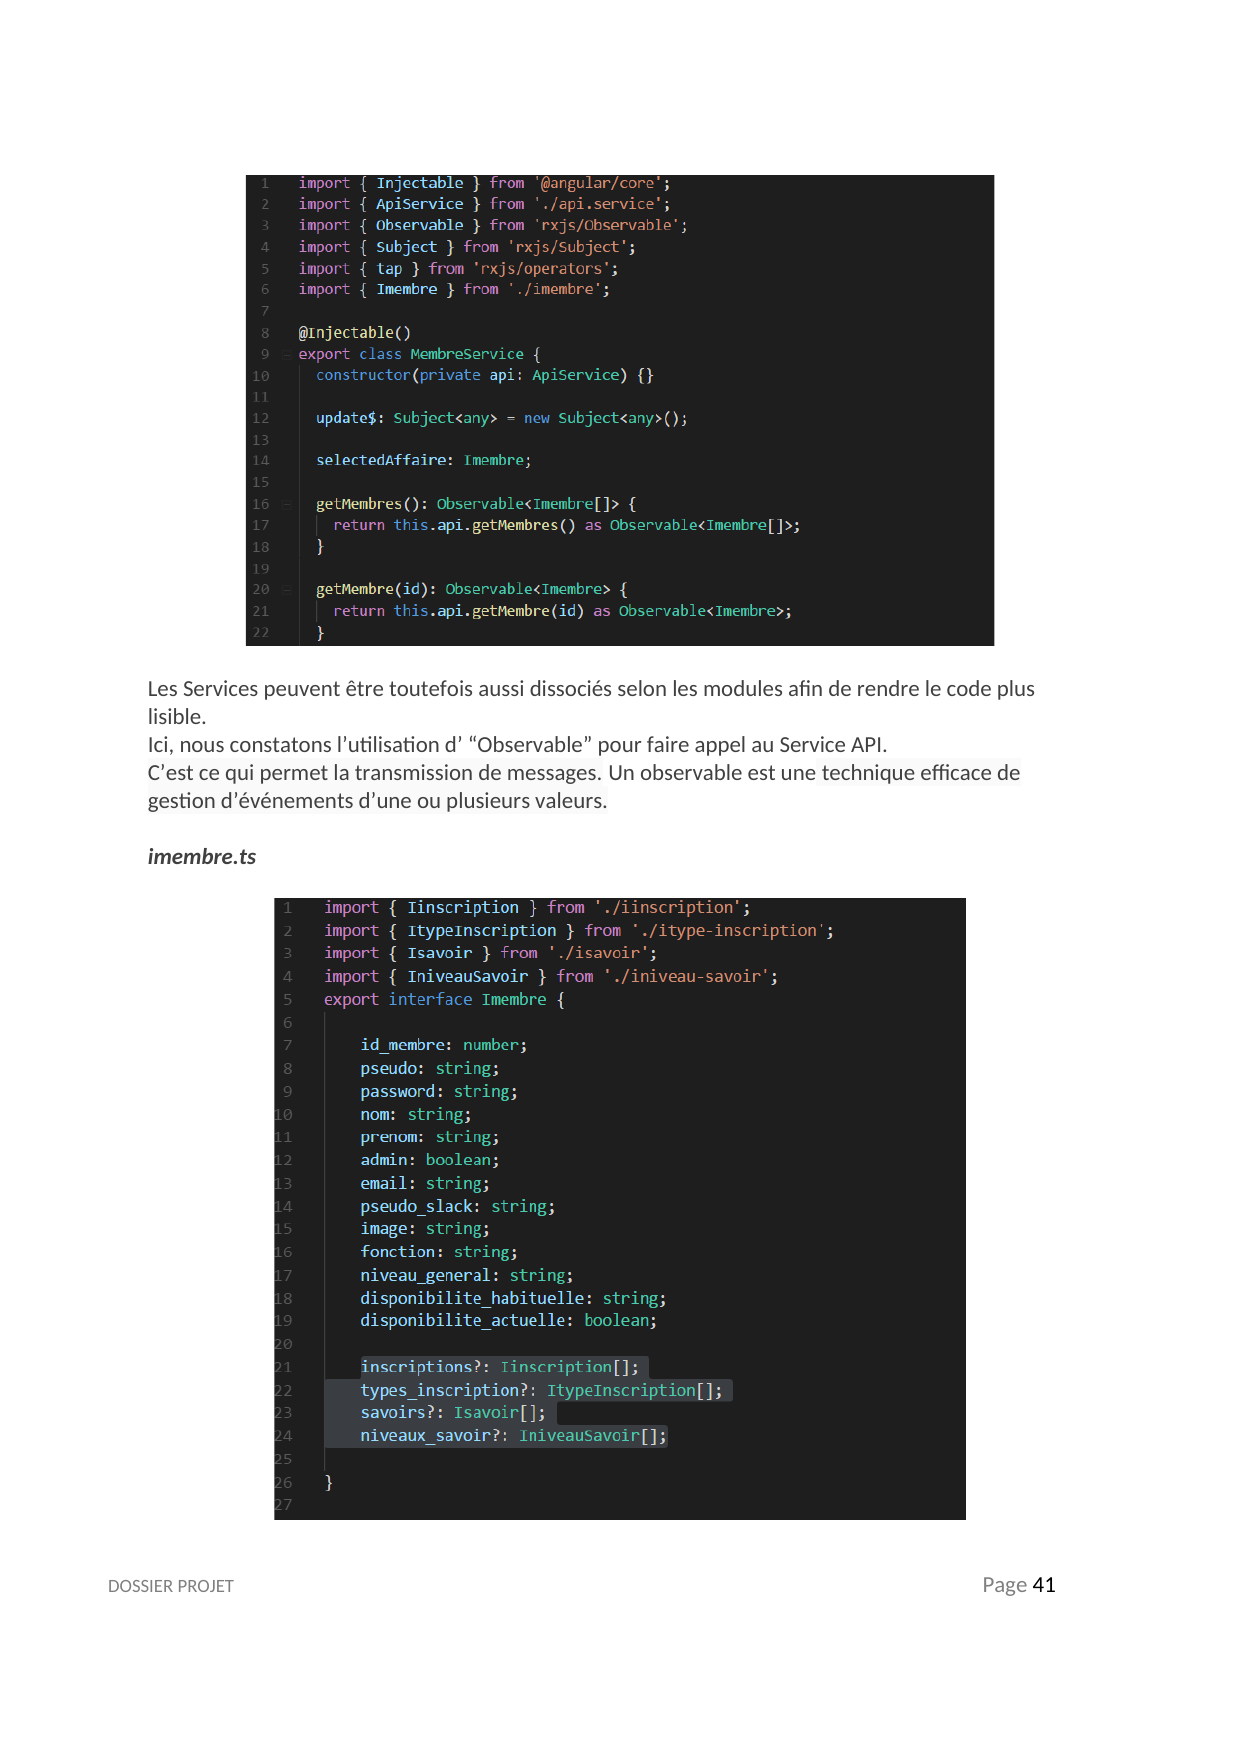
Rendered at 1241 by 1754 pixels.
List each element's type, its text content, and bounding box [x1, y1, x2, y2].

text Les Services peuvent être toutefois aussi dissociés selon les modules afin de rendre le code plus lisible. [148, 674, 1093, 730]
text C’est ce qui permet la transmission de messages. Un observable est une technique efficace de gestion d’événements d’une ou plusieurs valeurs. [603, 758, 1093, 814]
text imembre.ts [148, 842, 1093, 870]
picture [274, 898, 966, 1520]
picture [245, 175, 995, 646]
text Ici, nous constatons l’utilisation d’ “Observable” pour faire appel au Service API. [148, 730, 1093, 758]
